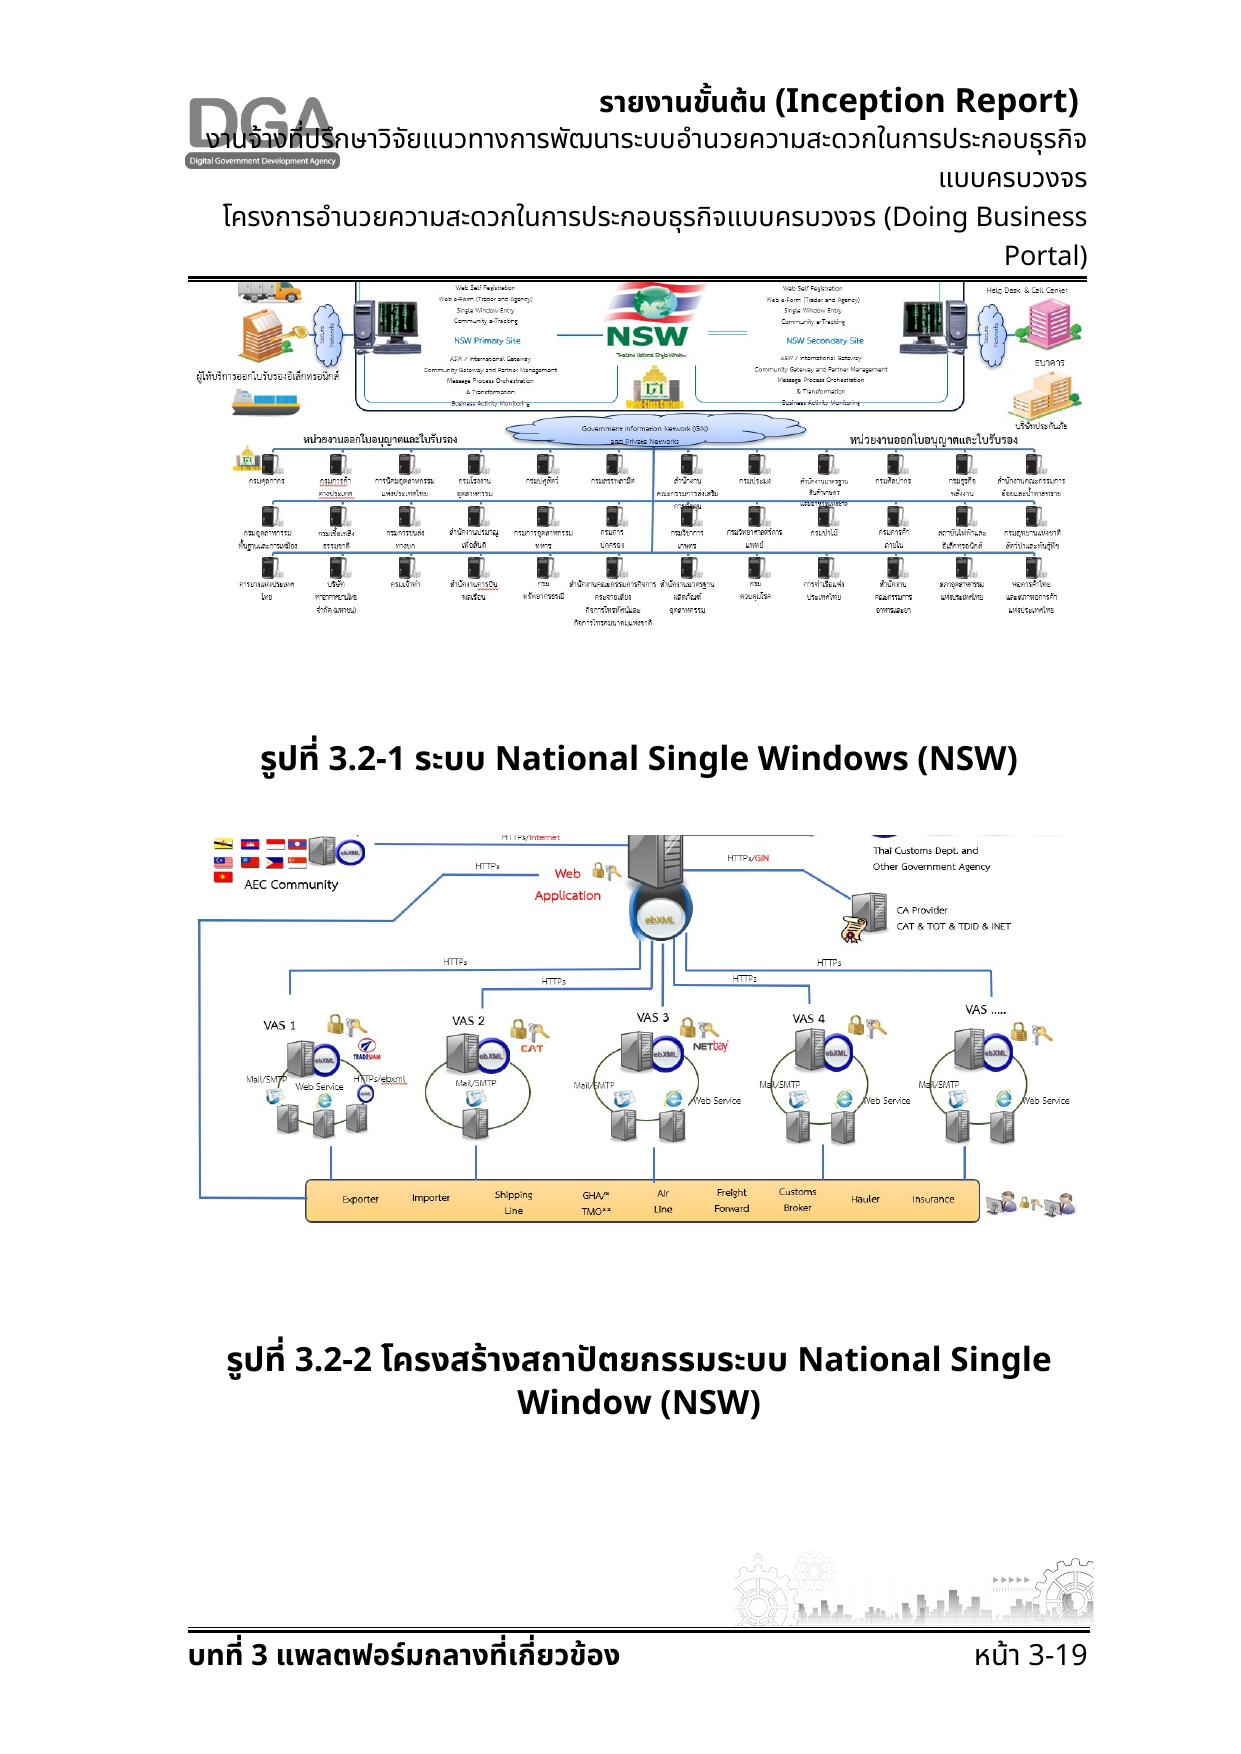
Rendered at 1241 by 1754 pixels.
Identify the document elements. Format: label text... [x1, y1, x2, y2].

picture [185, 97, 340, 169]
text รูปที่ 3.2-2 โครงสร้างสถาปัตยกรรมระบบ National Single Window (NSW) [187, 1333, 1090, 1424]
picture [734, 1549, 1094, 1626]
picture [187, 281, 1091, 632]
text รูปที่ 3.2-1 ระบบ National Single Windows (NSW) [187, 732, 1090, 780]
picture [187, 835, 1091, 1226]
